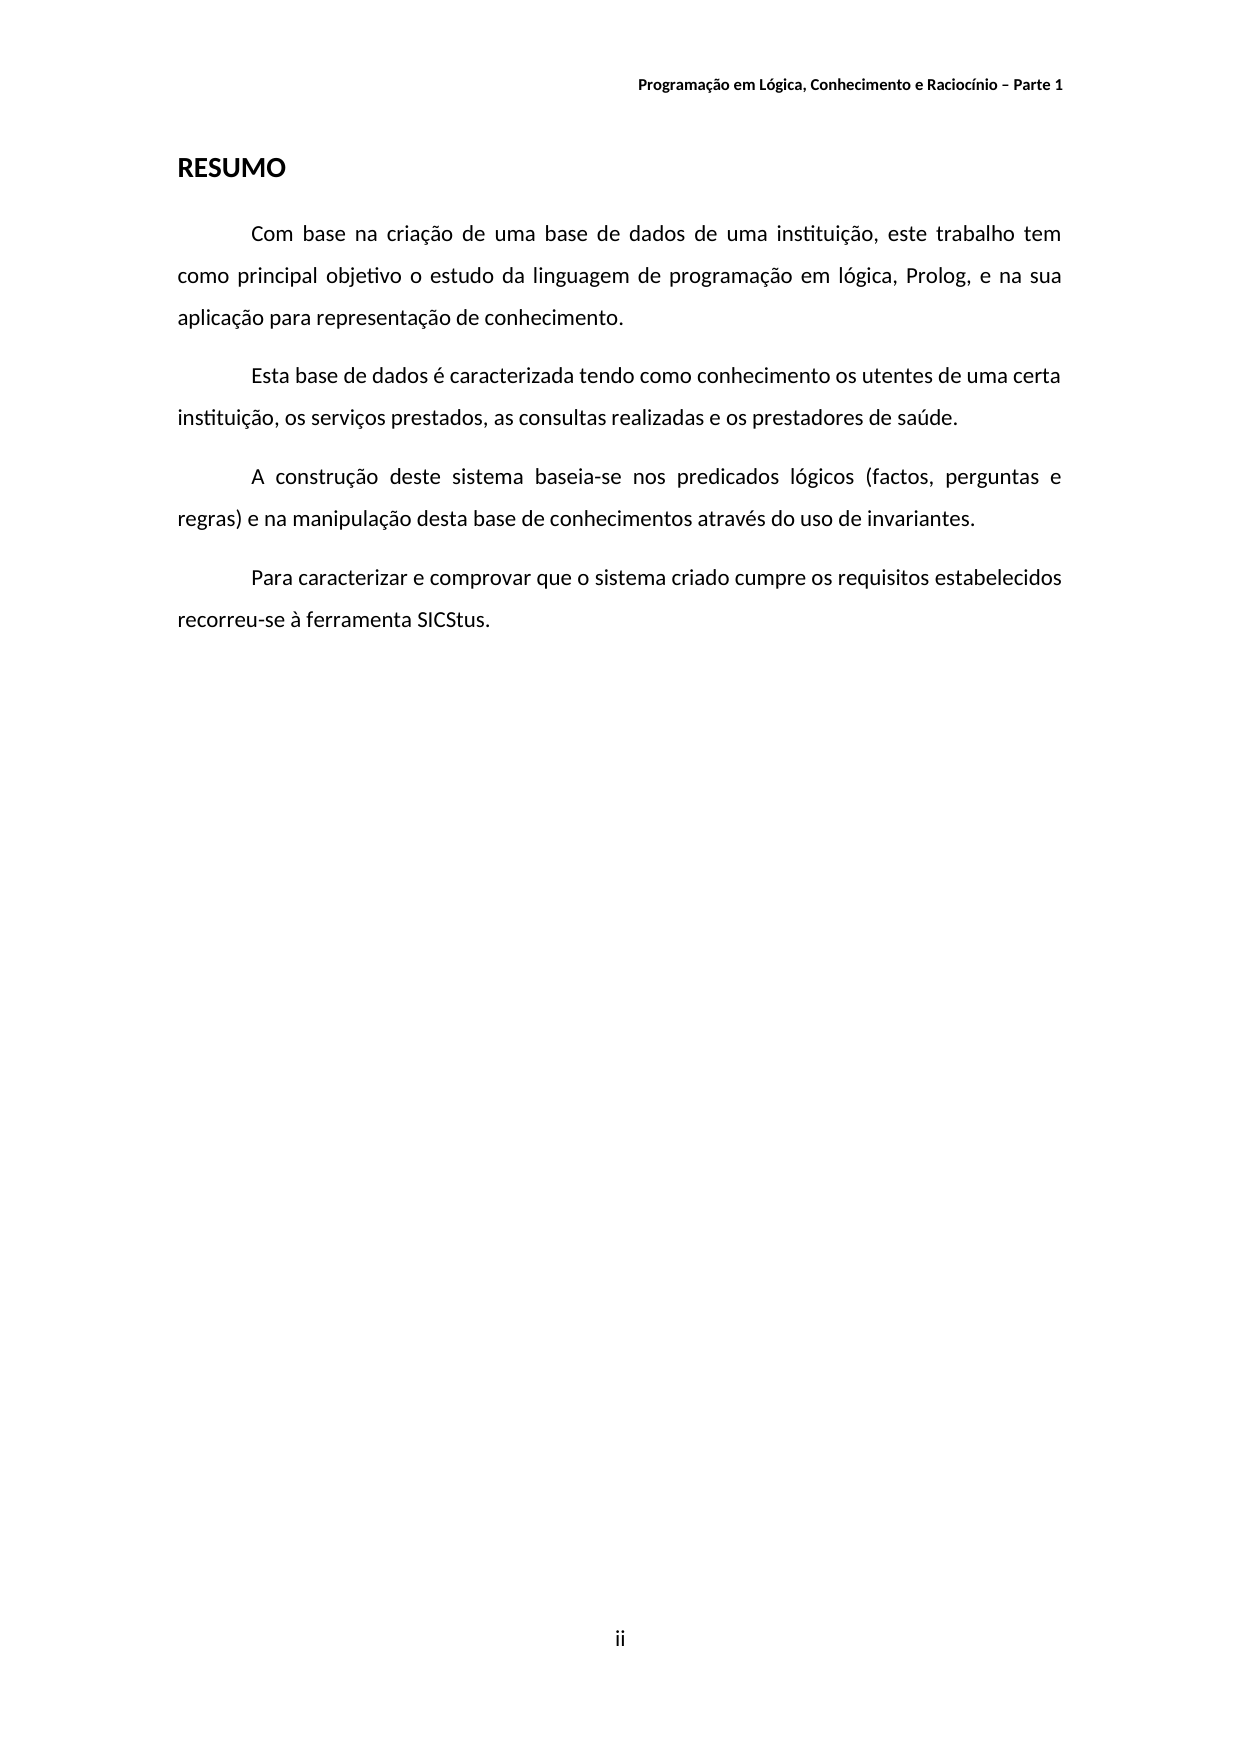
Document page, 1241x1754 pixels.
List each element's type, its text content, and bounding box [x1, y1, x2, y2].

text A construção deste sistema baseia-se nos predicados lógicos (factos, perguntas e regras) e na manipulação desta base de conhecimentos através do uso de invariantes. [177, 462, 1063, 532]
text Esta base de dados é caracterizada tendo como conhecimento os utentes de uma certa instituição, os serviços prestados, as consultas realizadas e os prestadores de saúde. [177, 362, 1063, 432]
text RESUMO [177, 149, 1063, 184]
text Com base na criação de uma base de dados de uma instituição, este trabalho tem como principal objetivo o estudo da linguagem de programação em lógica, Prolog, e na sua aplicação para representação de conhecimento. [177, 219, 1063, 331]
text Para caracterizar e comprovar que o sistema criado cumpre os requisitos estabelecidos recorreu-se à ferramenta SICStus. [177, 563, 1063, 633]
